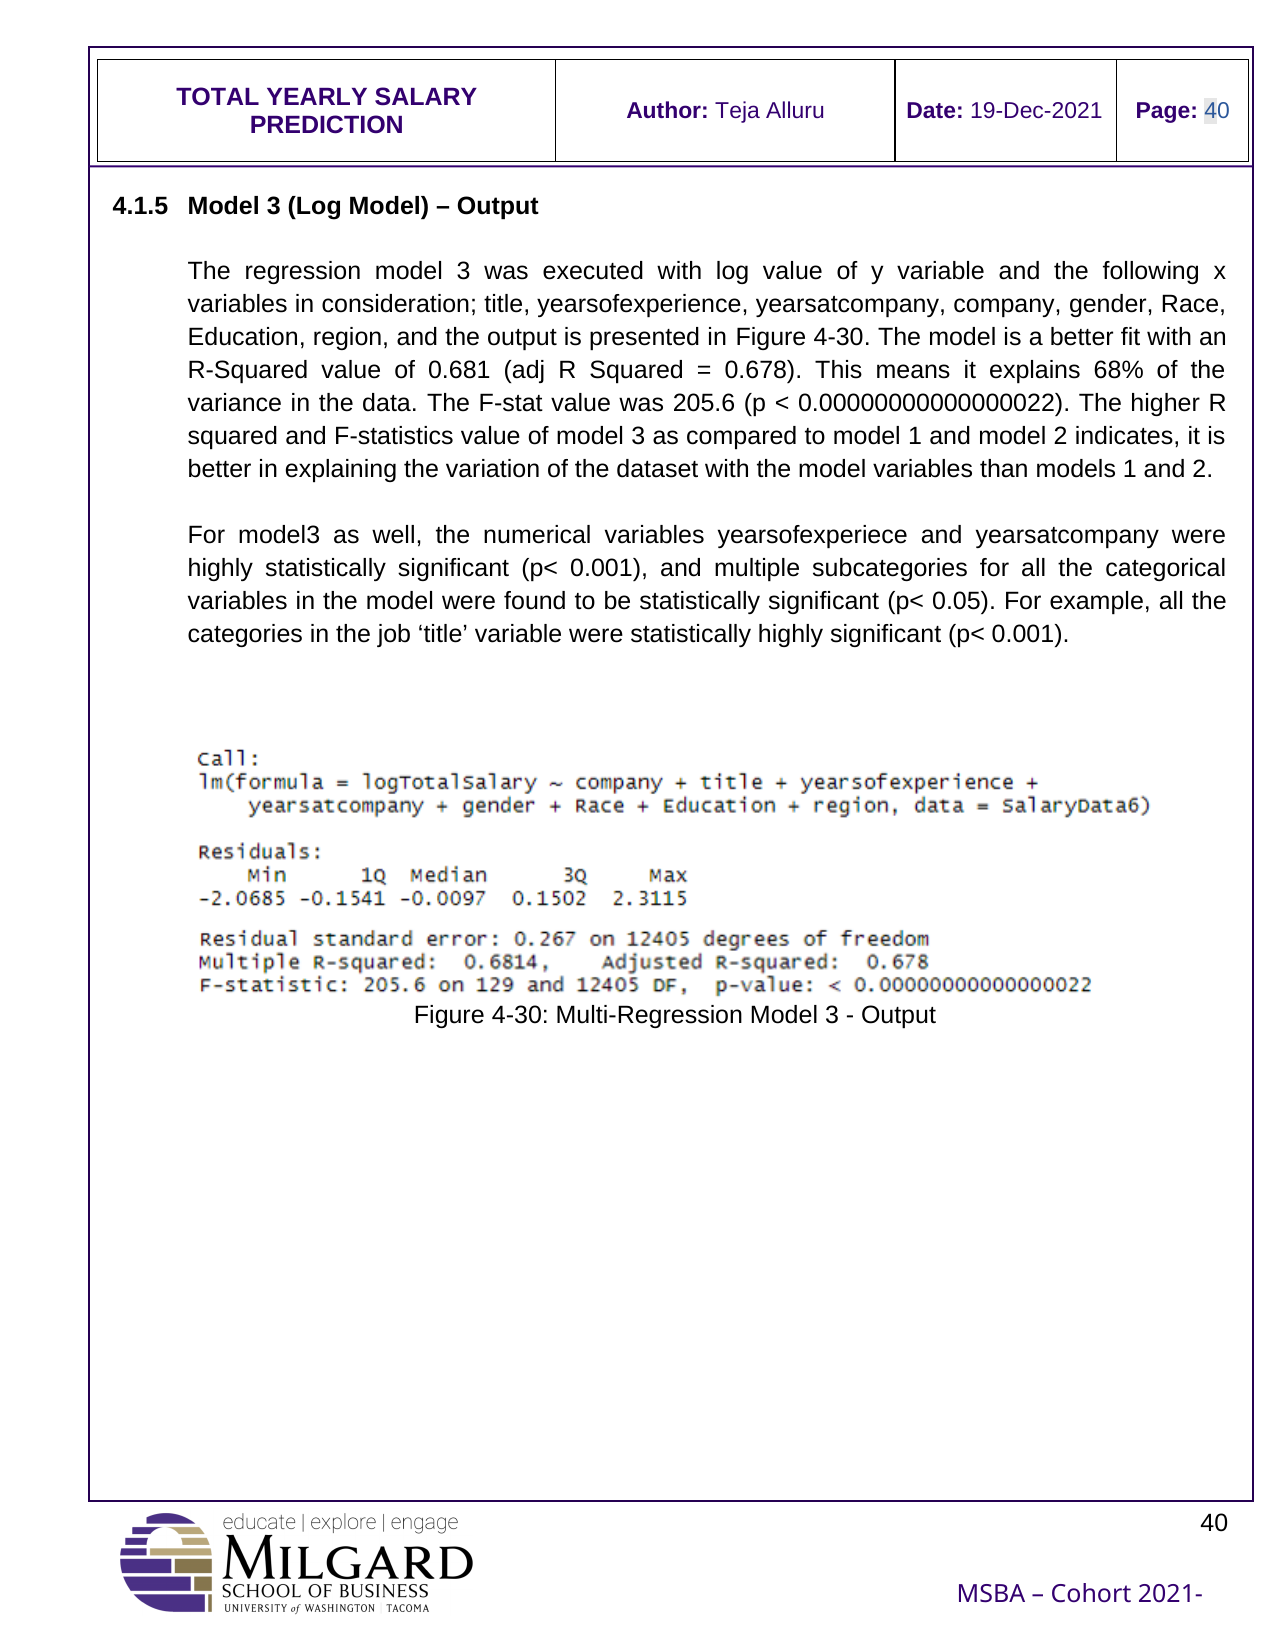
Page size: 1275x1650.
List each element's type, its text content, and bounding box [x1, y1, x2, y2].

subtitle Model 3 (Log Model) – Output [112, 191, 1228, 219]
text For model3 as well, the numerical variables yearsofexperiece and yearsatcompany were highly statistically significant (p< 0.001), and multiple subcategories for all the categorical variables in the model were found to be statistically significant (p< 0.05). For example, all the categories in the job ‘title’ variable were statistically highly significant (p< 0.001). [187, 520, 1228, 648]
picture [189, 747, 1152, 1001]
picture [119, 1508, 474, 1616]
